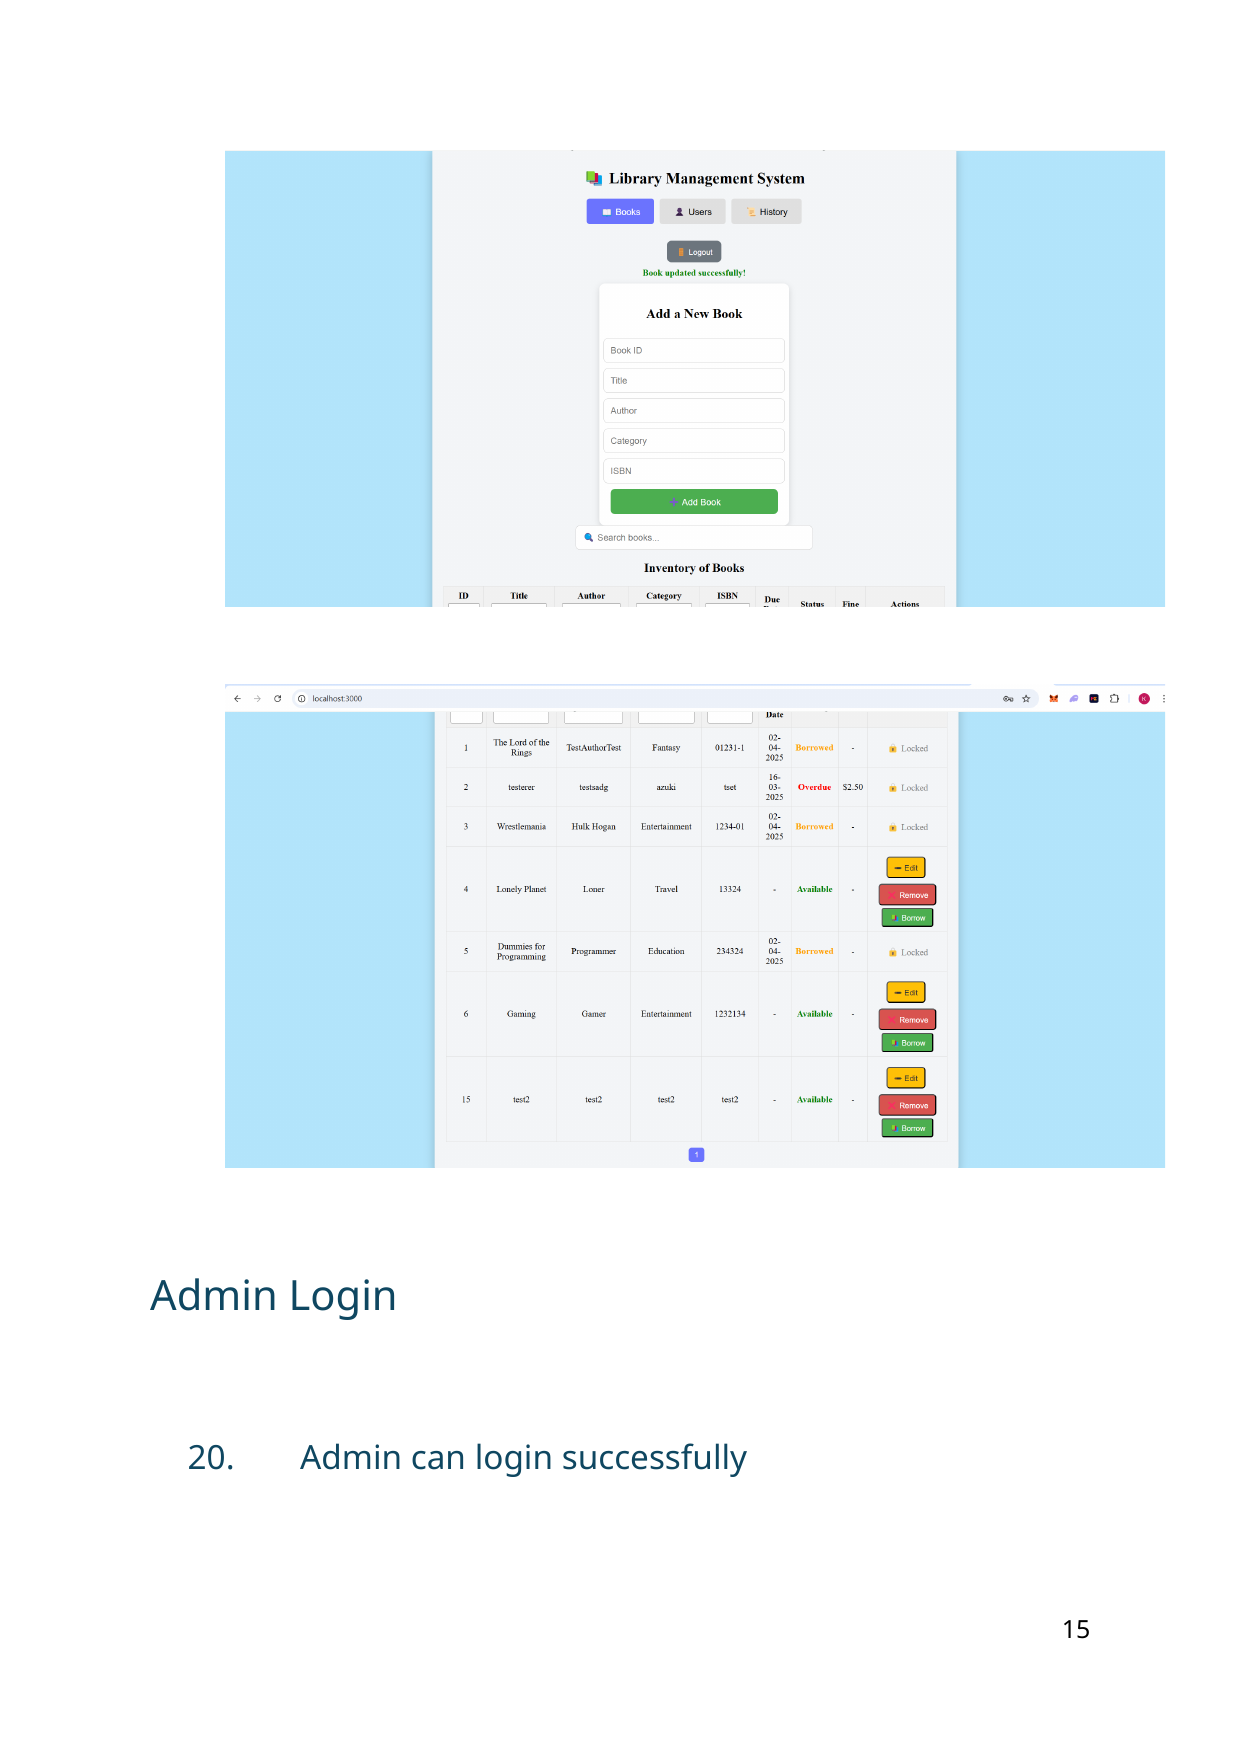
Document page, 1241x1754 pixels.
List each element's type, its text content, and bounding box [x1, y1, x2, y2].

subtitle Admin Login [150, 1266, 1090, 1322]
subtitle Admin can login successfully [187, 1434, 1090, 1479]
picture [225, 150, 1166, 607]
picture [225, 684, 1166, 1168]
